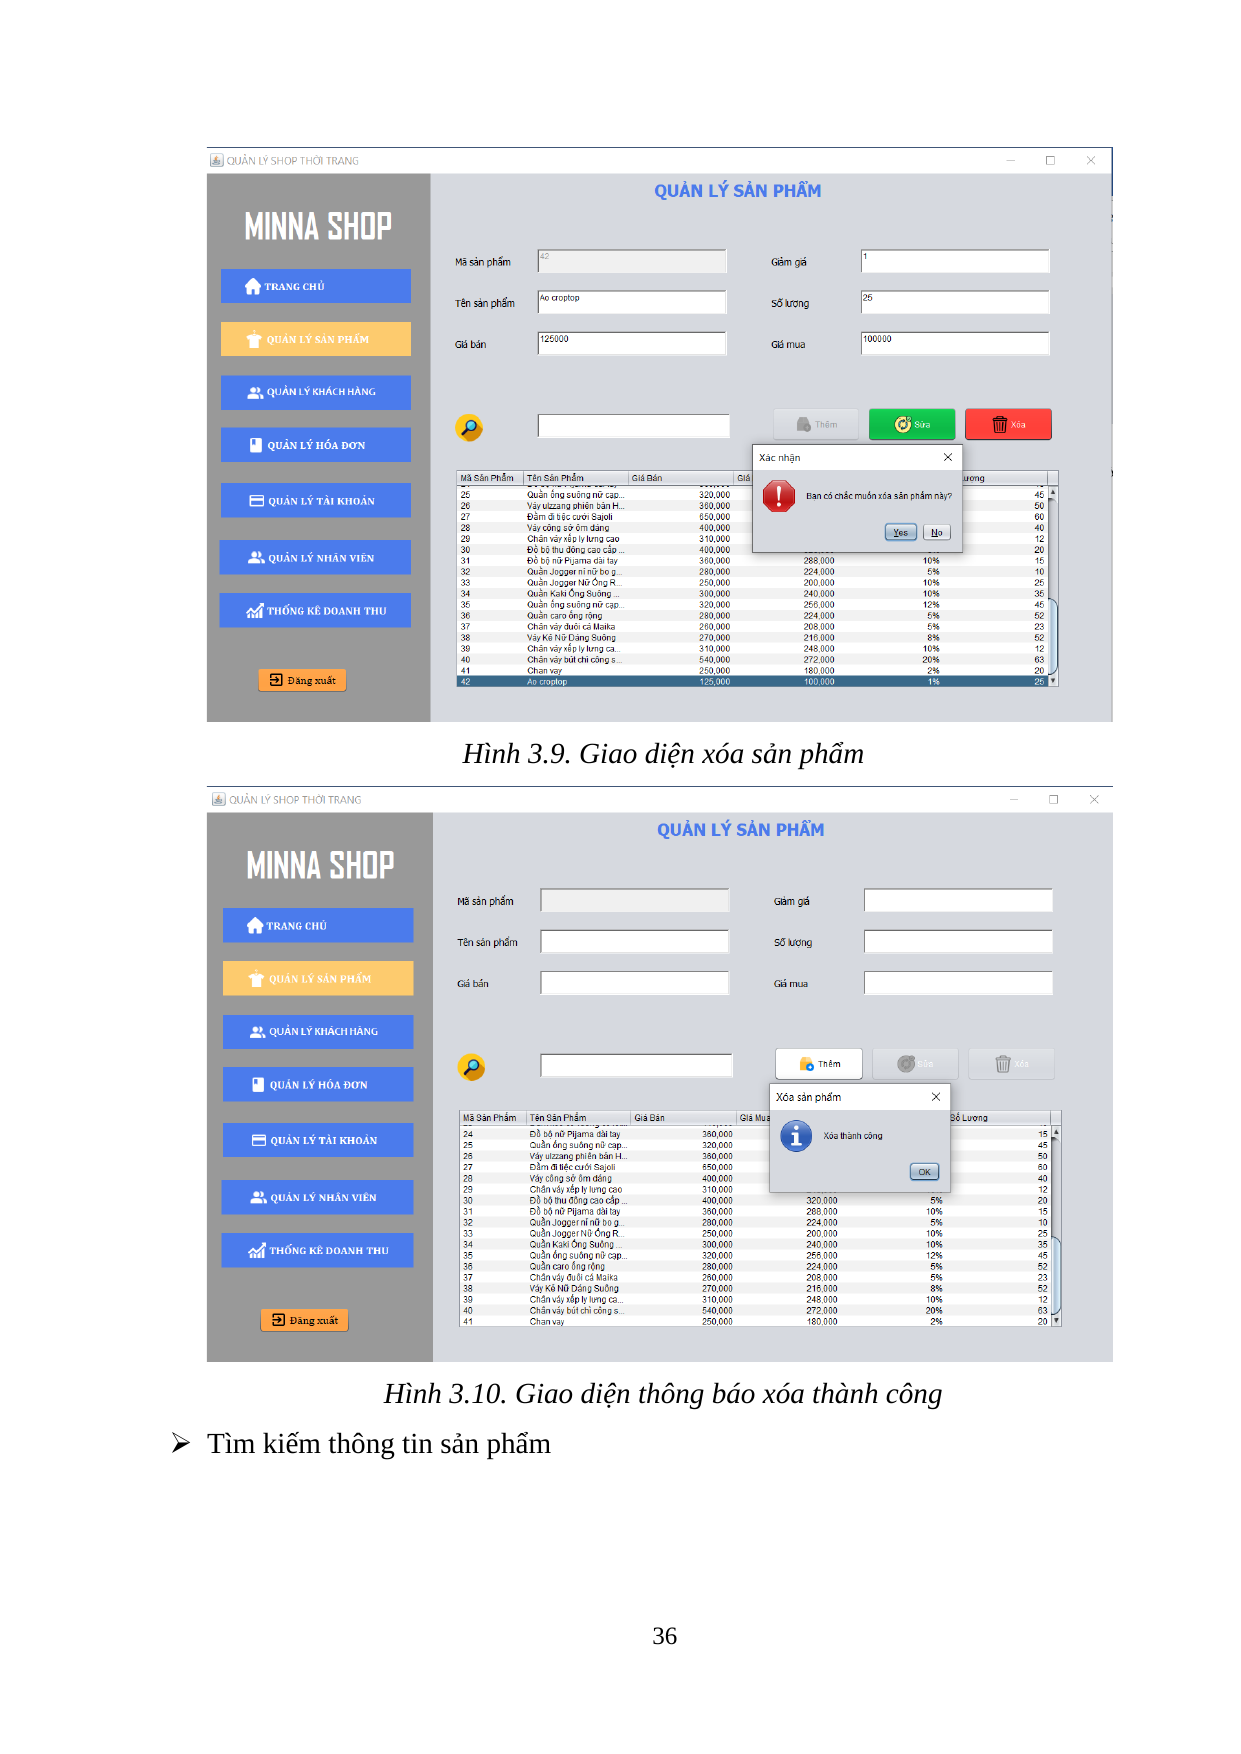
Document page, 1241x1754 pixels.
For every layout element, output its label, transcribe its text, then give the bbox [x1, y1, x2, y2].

picture [206, 147, 1113, 722]
list Tìm kiếm thông tin sản phẩm [169, 1426, 1122, 1460]
picture [206, 786, 1113, 1362]
text Hình 3.9. Giao diện xóa sản phẩm [207, 736, 1122, 770]
text Hình 3.10. Giao diện thông báo xóa thành công [207, 1376, 1122, 1410]
